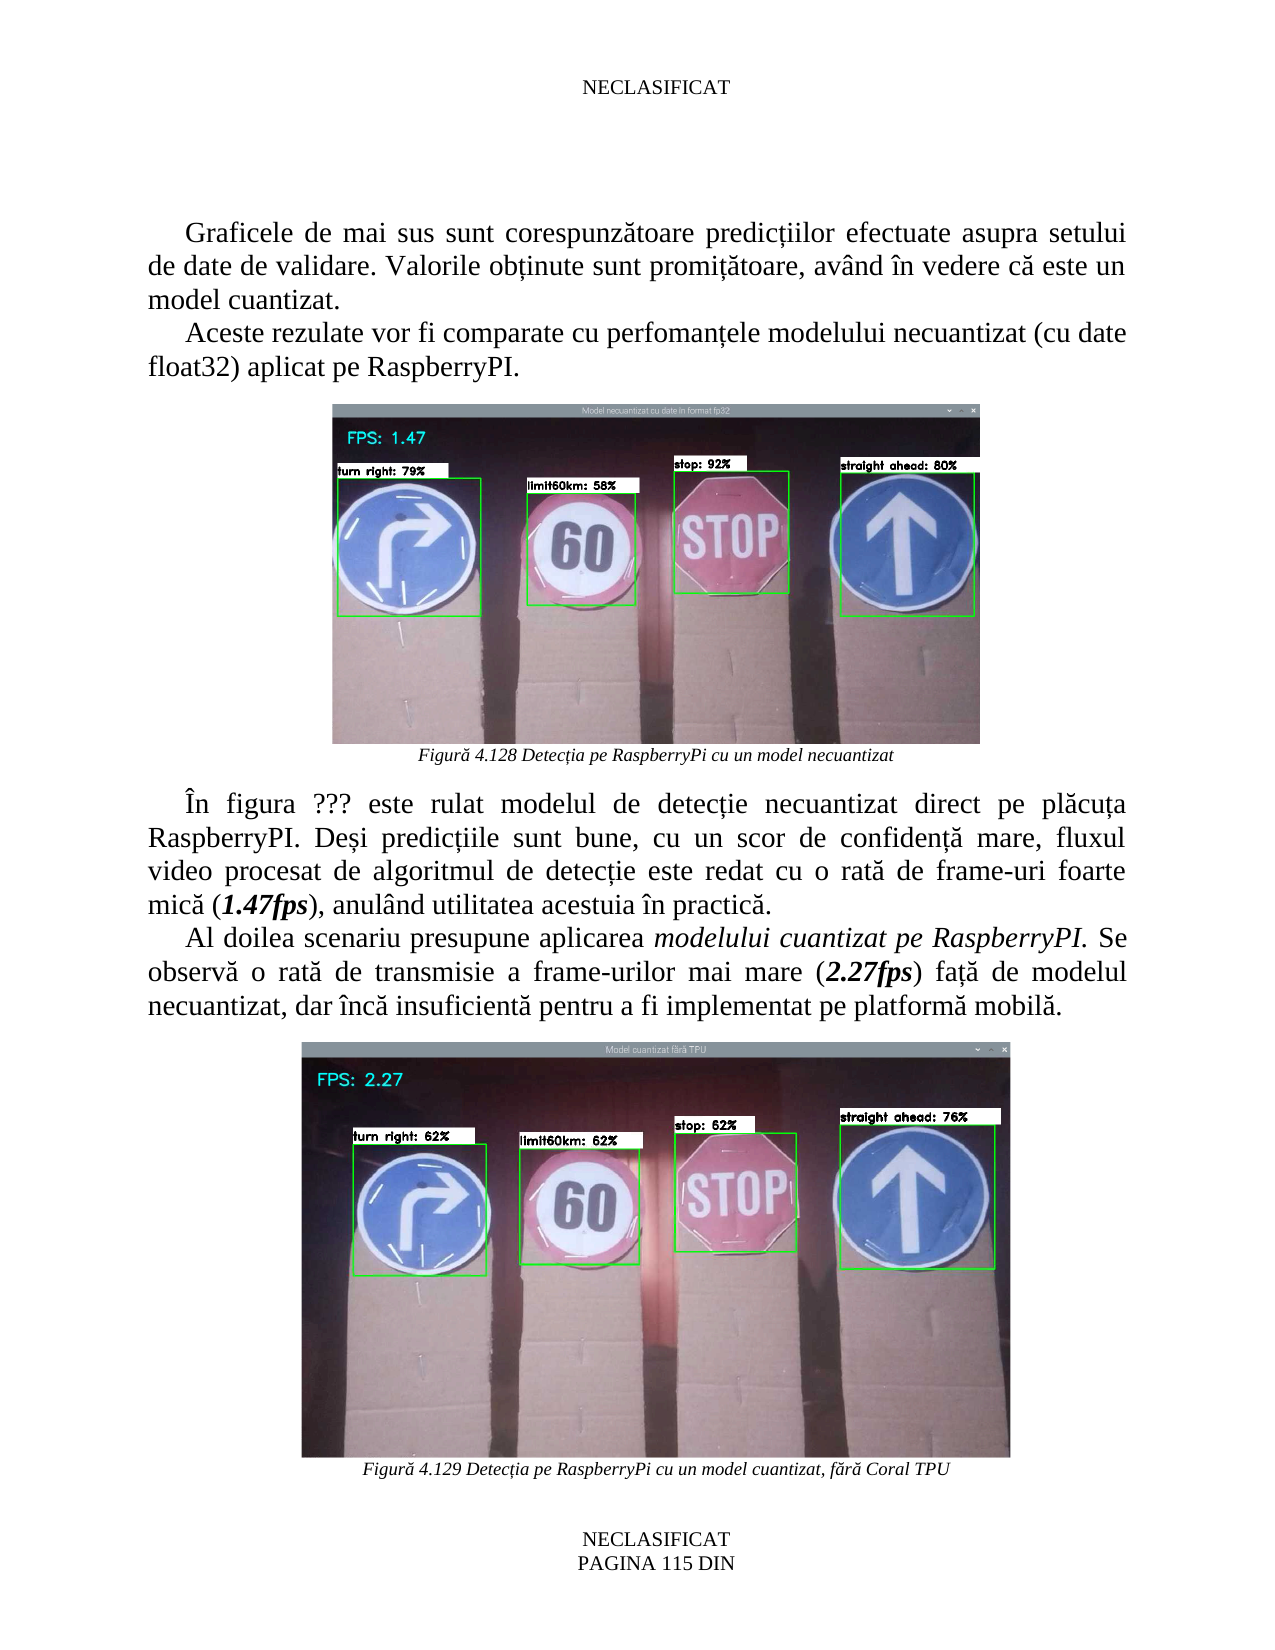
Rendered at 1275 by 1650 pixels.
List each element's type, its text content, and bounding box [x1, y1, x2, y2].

picture [332, 404, 980, 744]
text În figura ??? este rulat modelul de detecție necuantizat direct pe plăcuța RaspberryPI. Deși predicțiile sunt bune, cu un scor de confidență mare, fluxul video procesat de algoritmul de detecție este redat cu o rată de frame-uri foarte mică (1.47fps), anulând utilitatea acestuia în practică. [148, 786, 1127, 921]
picture [301, 1042, 1011, 1458]
text Al doilea scenariu presupune aplicarea modelului cuantizat pe RaspberryPI. Se observă o rată de transmisie a frame-urilor mai mare (2.27fps) față de modelul necuantizat, dar încă insuficientă pentru a fi implementat pe platformă mobilă. [148, 921, 1127, 1021]
text Graficele de mai sus sunt corespunzătoare predicțiilor efectuate asupra setului de date de validare. Valorile obținute sunt promițătoare, având în vedere că este un model cuantizat. [148, 215, 1127, 315]
text Aceste rezulate vor fi comparate cu perfomanțele modelului necuantizat (cu date float32) aplicat pe RaspberryPI. [148, 315, 1127, 382]
